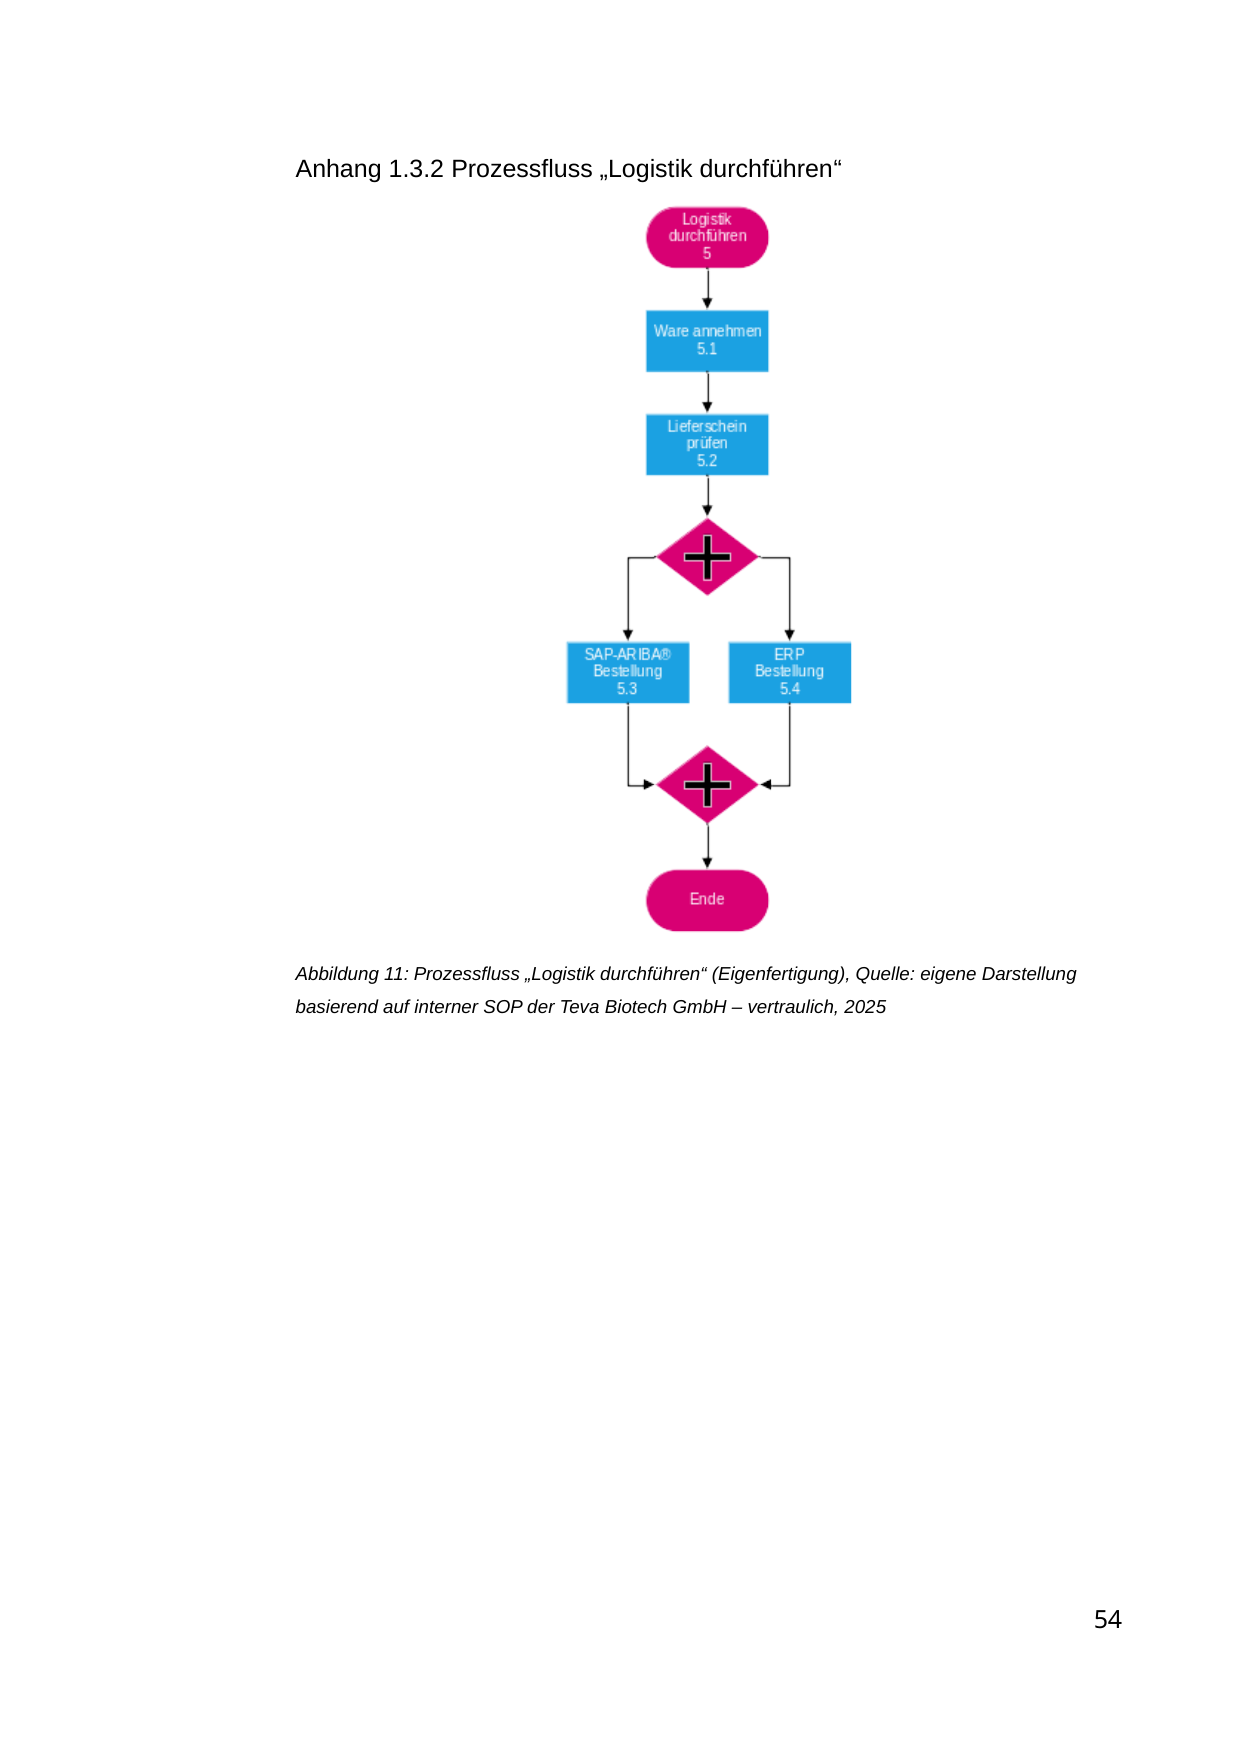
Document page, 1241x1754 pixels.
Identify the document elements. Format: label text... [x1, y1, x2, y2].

text Prozessfluss „Logistik durchführen“ [295, 153, 1122, 182]
